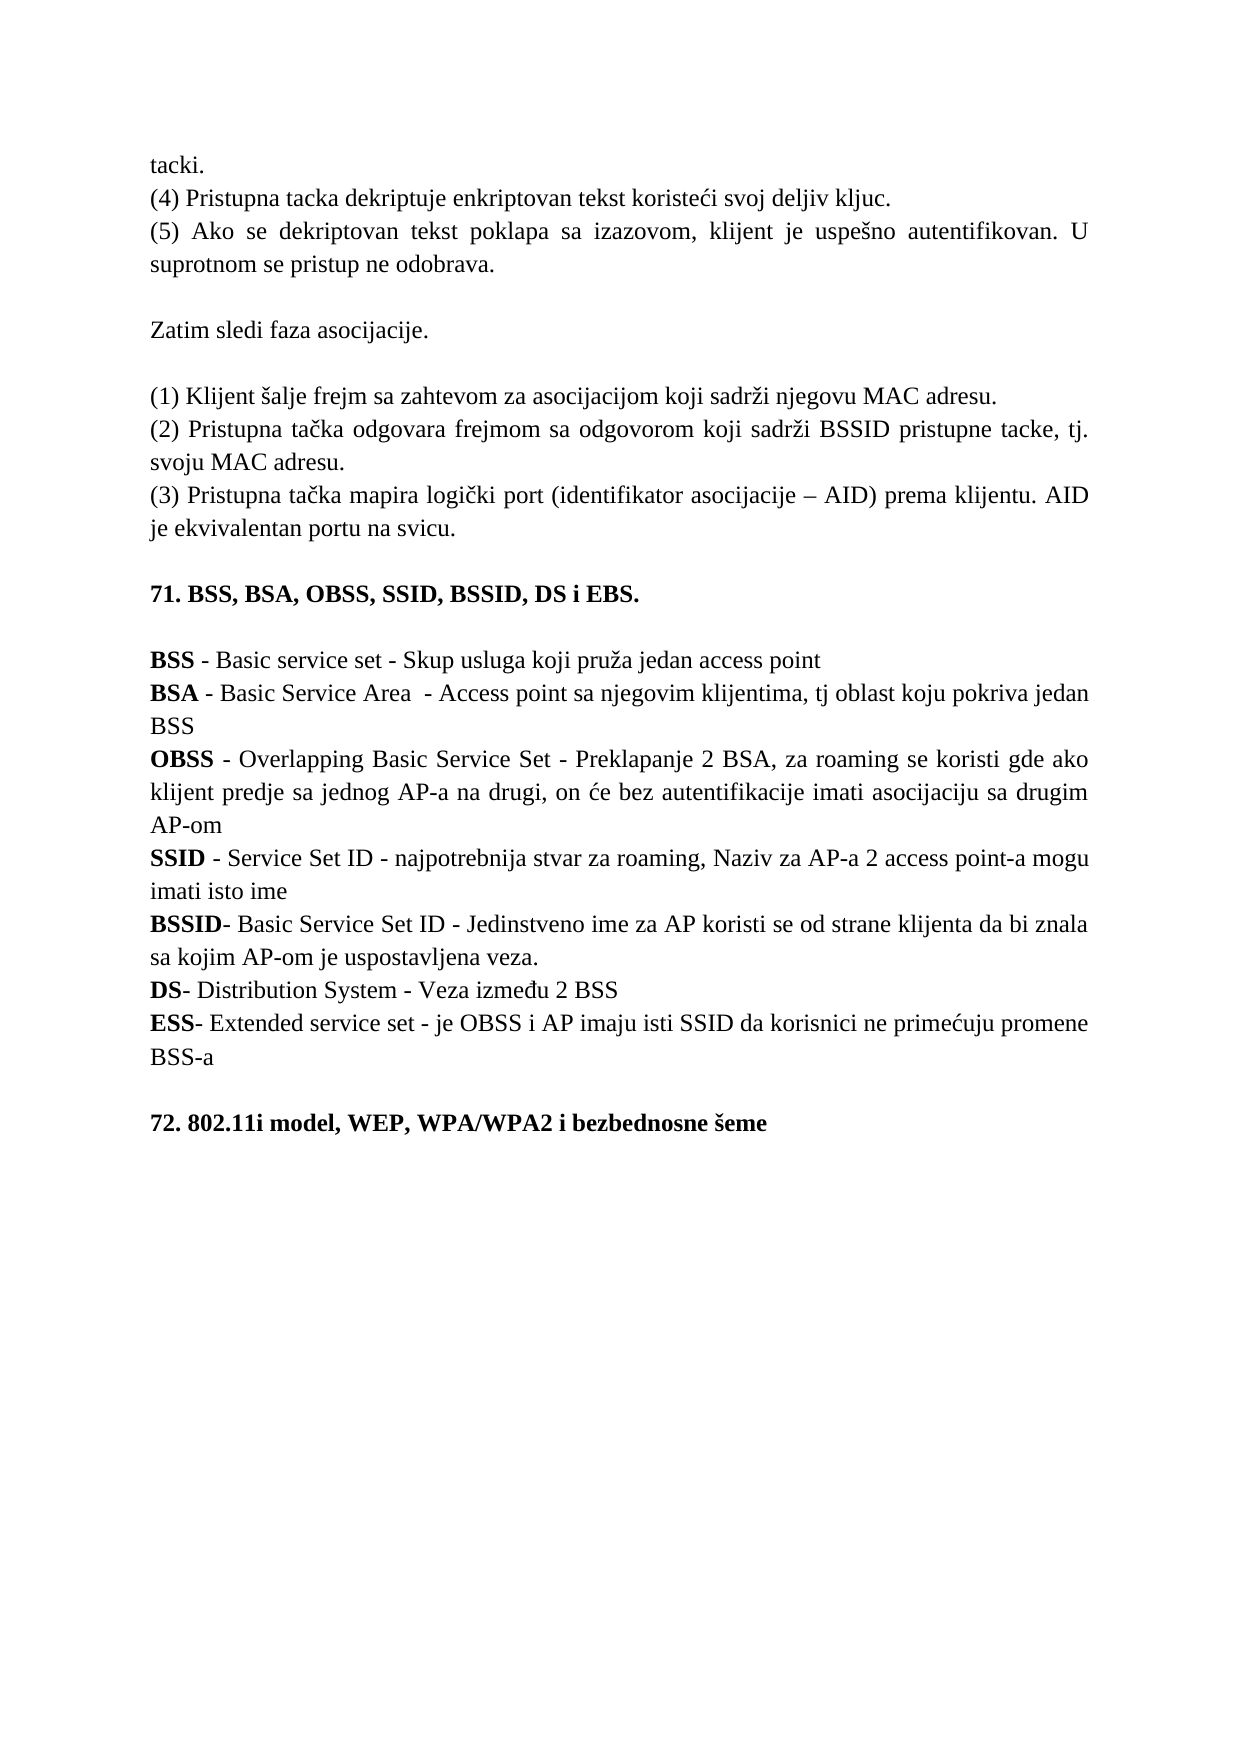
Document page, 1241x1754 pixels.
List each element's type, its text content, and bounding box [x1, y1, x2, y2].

text DS- Distribution System - Veza između 2 BSS [150, 976, 1090, 1004]
text SSID - Service Set ID - najpotrebnija stvar za roaming, Naziv za AP-a 2 access point-a mogu imati isto ime [150, 843, 1090, 905]
text (2) Pristupna tačka odgovara frejmom sa odgovorom koji sadrži BSSID pristupne tacke, tj. svoju MAC adresu. [150, 414, 1090, 476]
text BSS - Basic service set - Skup usluga koji pruža jedan access point [150, 645, 1090, 674]
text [150, 150, 1090, 179]
text (1) Klijent šalje frejm sa zahtevom za asocijacijom koji sadrži njegovu MAC adresu. [150, 381, 1090, 410]
text BSA - Basic Service Area - Access point sa njegovim klijentima, tj oblast koju pokriva jedan BSS [150, 678, 1090, 740]
text (4) Pristupna tacka dekriptuje enkriptovan tekst koristeći svoj deljiv kljuc. [150, 183, 1090, 212]
text 71. BSS, BSA, OBSS, SSID, BSSID, DS i EBS. [150, 579, 1090, 608]
text BSSID- Basic Service Set ID - Jedinstveno ime za AP koristi se od strane klijenta da bi znala sa kojim AP-om je uspostavljena veza. [150, 909, 1090, 971]
text Zatim sledi faza asocijacije. [150, 315, 1090, 344]
text 72. 802.11i model, WEP, WPA/WPA2 i bezbednosne šeme [150, 1108, 1090, 1136]
text ESS- Extended service set - je OBSS i AP imaju isti SSID da korisnici ne primećuju promene BSS-a [150, 1008, 1090, 1070]
text (5) Ako se dekriptovan tekst poklapa sa izazovom, klijent je uspešno autentifikovan. U suprotnom se pristup ne odobrava. [150, 216, 1090, 278]
text OBSS - Overlapping Basic Service Set - Preklapanje 2 BSA, za roaming se koristi gde ako klijent predje sa jednog AP-a na drugi, on će bez autentifikacije imati asocijaciju sa drugim AP-om [150, 744, 1090, 839]
text (3) Pristupna tačka mapira logički port (identifikator asocijacije – AID) prema klijentu. AID je ekvivalentan portu na svicu. [150, 480, 1090, 542]
